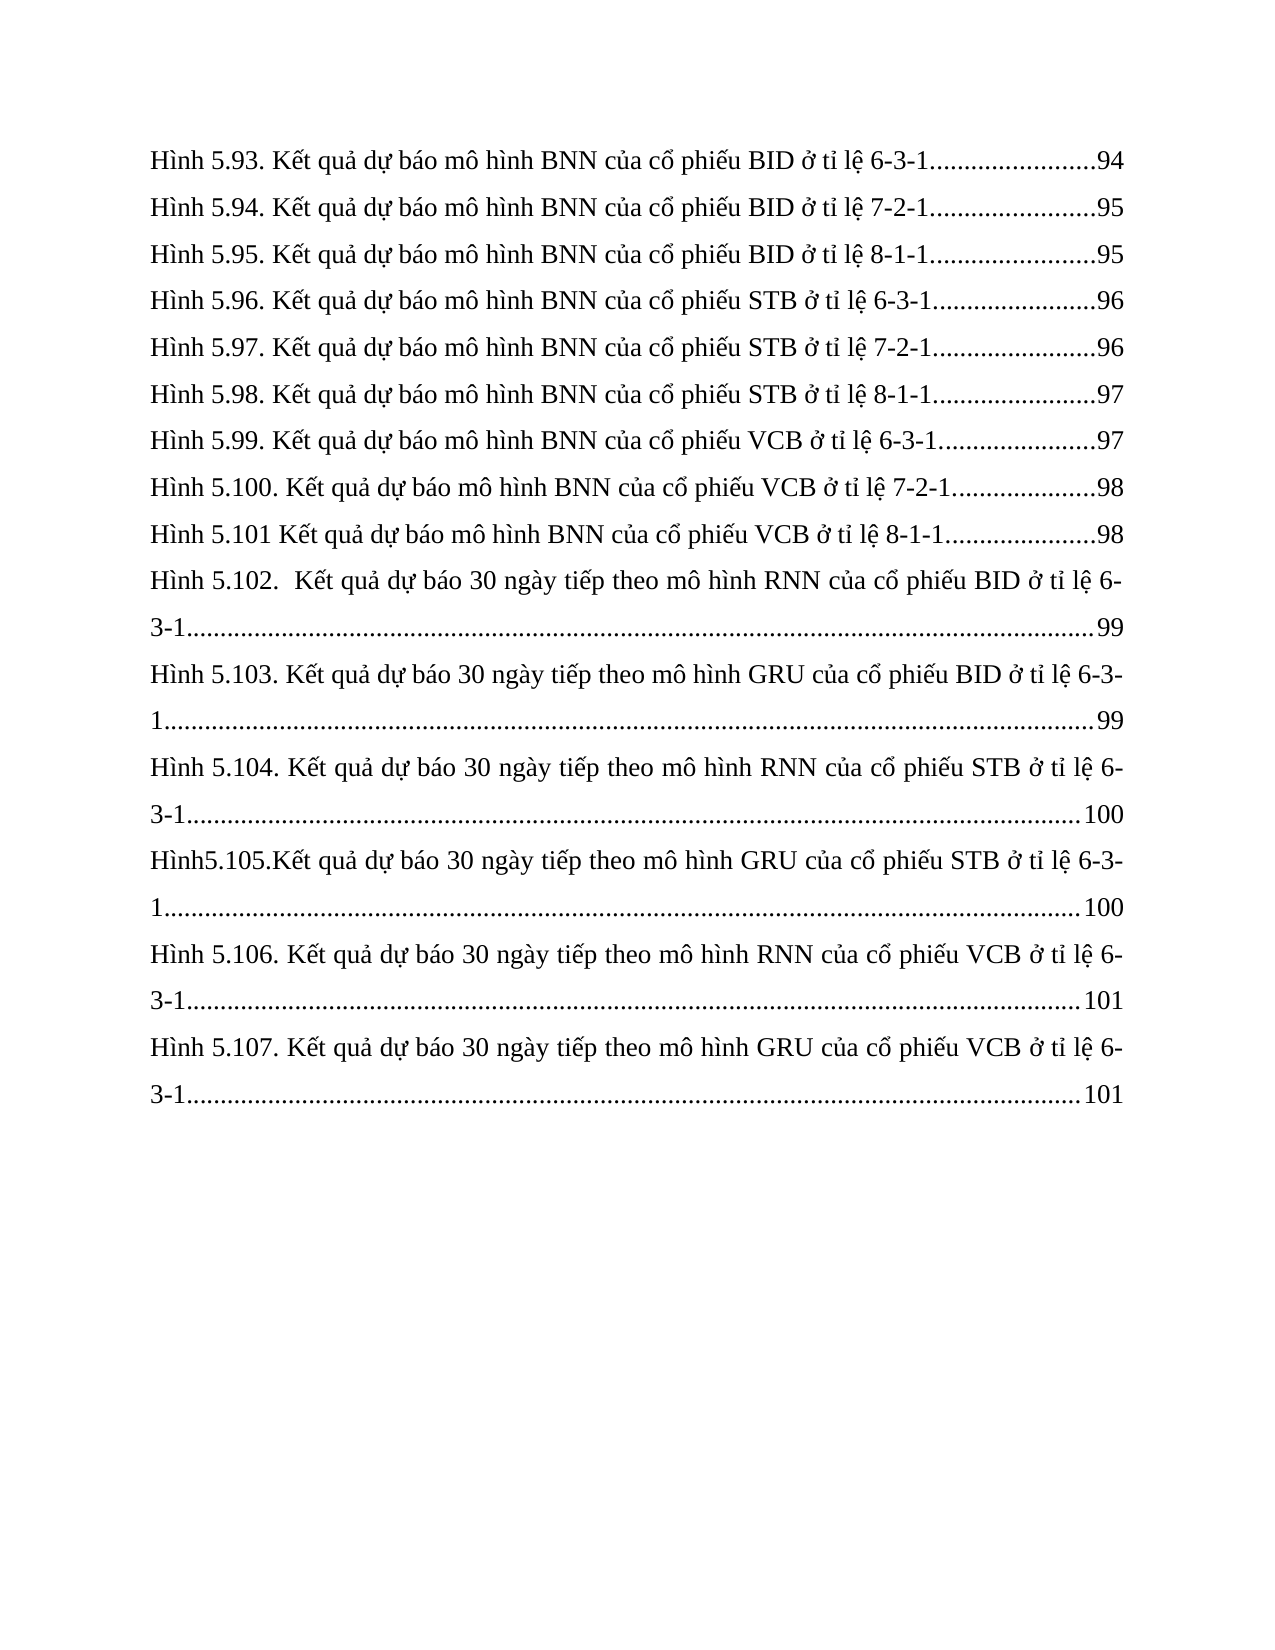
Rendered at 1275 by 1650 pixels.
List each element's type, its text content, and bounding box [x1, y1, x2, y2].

text Hình 5.100. Kết quả dự báo mô hình BNN của cổ phiếu VCB ở tỉ lệ 7-2-1. 98 [150, 471, 1125, 502]
text Hình 5.94. Kết quả dự báo mô hình BNN của cổ phiếu BID ở tỉ lệ 7-2-1. 95 [150, 191, 1125, 222]
text Hình 5.95. Kết quả dự báo mô hình BNN của cổ phiếu BID ở tỉ lệ 8-1-1. 95 [150, 238, 1125, 269]
text Hình5.105.Kết quả dự báo 30 ngày tiếp theo mô hình GRU của cổ phiếu STB ở tỉ lệ 6-3-1. 100 [150, 844, 1125, 922]
text Hình 5.96. Kết quả dự báo mô hình BNN của cổ phiếu STB ở tỉ lệ 6-3-1. 96 [150, 284, 1125, 316]
text Hình 5.97. Kết quả dự báo mô hình BNN của cổ phiếu STB ở tỉ lệ 7-2-1. 96 [150, 331, 1125, 362]
text Hình 5.107. Kết quả dự báo 30 ngày tiếp theo mô hình GRU của cổ phiếu VCB ở tỉ lệ 6-3-1 101 [150, 1031, 1125, 1109]
text Hình 5.103. Kết quả dự báo 30 ngày tiếp theo mô hình GRU của cổ phiếu BID ở tỉ lệ 6-3-1. 99 [150, 658, 1125, 736]
text Hình 5.104. Kết quả dự báo 30 ngày tiếp theo mô hình RNN của cổ phiếu STB ở tỉ lệ 6-3-1 100 [150, 751, 1125, 829]
text Hình 5.93. Kết quả dự báo mô hình BNN của cổ phiếu BID ở tỉ lệ 6-3-1. 94 [150, 144, 1125, 176]
text Hình 5.98. Kết quả dự báo mô hình BNN của cổ phiếu STB ở tỉ lệ 8-1-1. 97 [150, 378, 1125, 409]
text Hình 5.101 Kết quả dự báo mô hình BNN của cổ phiếu VCB ở tỉ lệ 8-1-1. 98 [150, 518, 1125, 549]
text Hình 5.99. Kết quả dự báo mô hình BNN của cổ phiếu VCB ở tỉ lệ 6-3-1. 97 [150, 424, 1125, 456]
text Hình 5.102. Kết quả dự báo 30 ngày tiếp theo mô hình RNN của cổ phiếu BID ở tỉ lệ 6-3-1. 99 [150, 564, 1125, 642]
text Hình 5.106. Kết quả dự báo 30 ngày tiếp theo mô hình RNN của cổ phiếu VCB ở tỉ lệ 6-3-1. 101 [150, 938, 1125, 1016]
